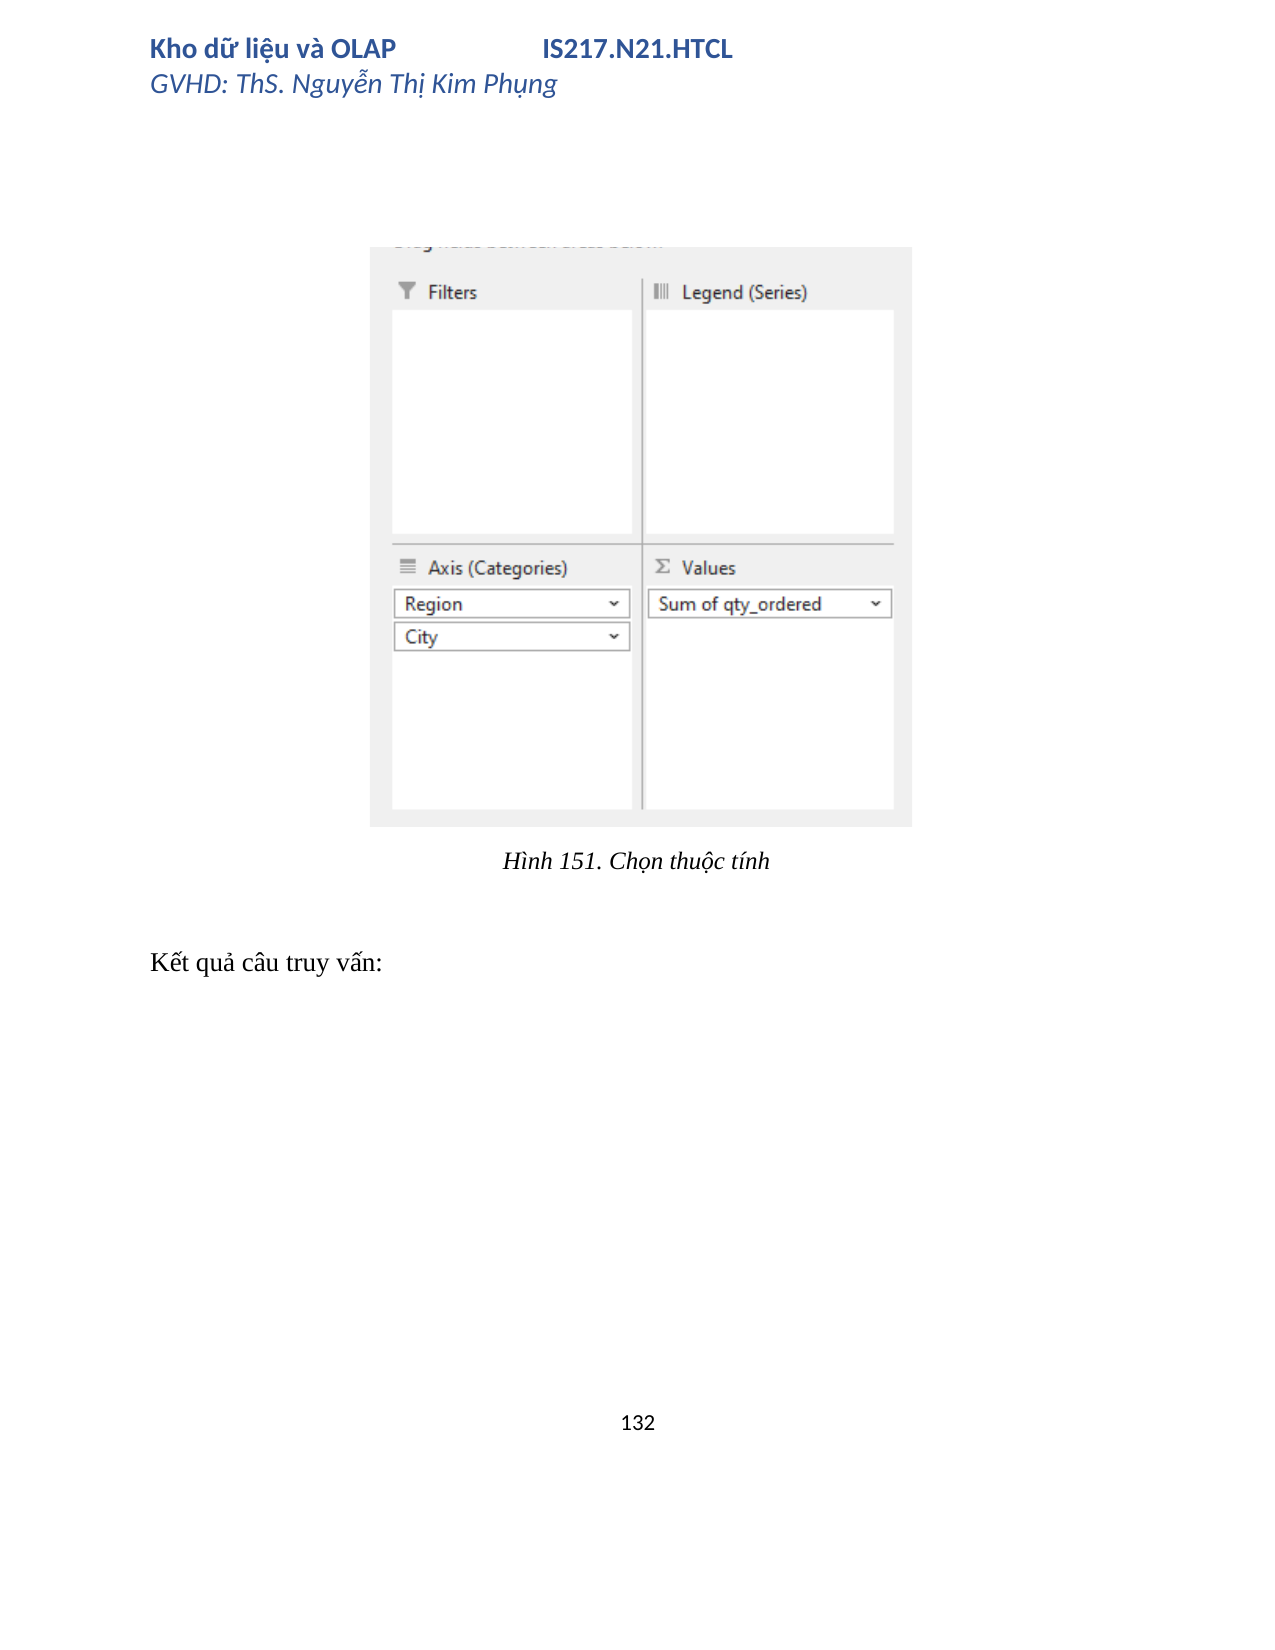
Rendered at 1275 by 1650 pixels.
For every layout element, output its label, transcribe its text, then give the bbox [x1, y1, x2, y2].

picture [369, 247, 913, 827]
text Kết quả câu truy vấn: [150, 946, 1125, 977]
text Hình 151. Chọn thuộc tính [150, 846, 1125, 875]
